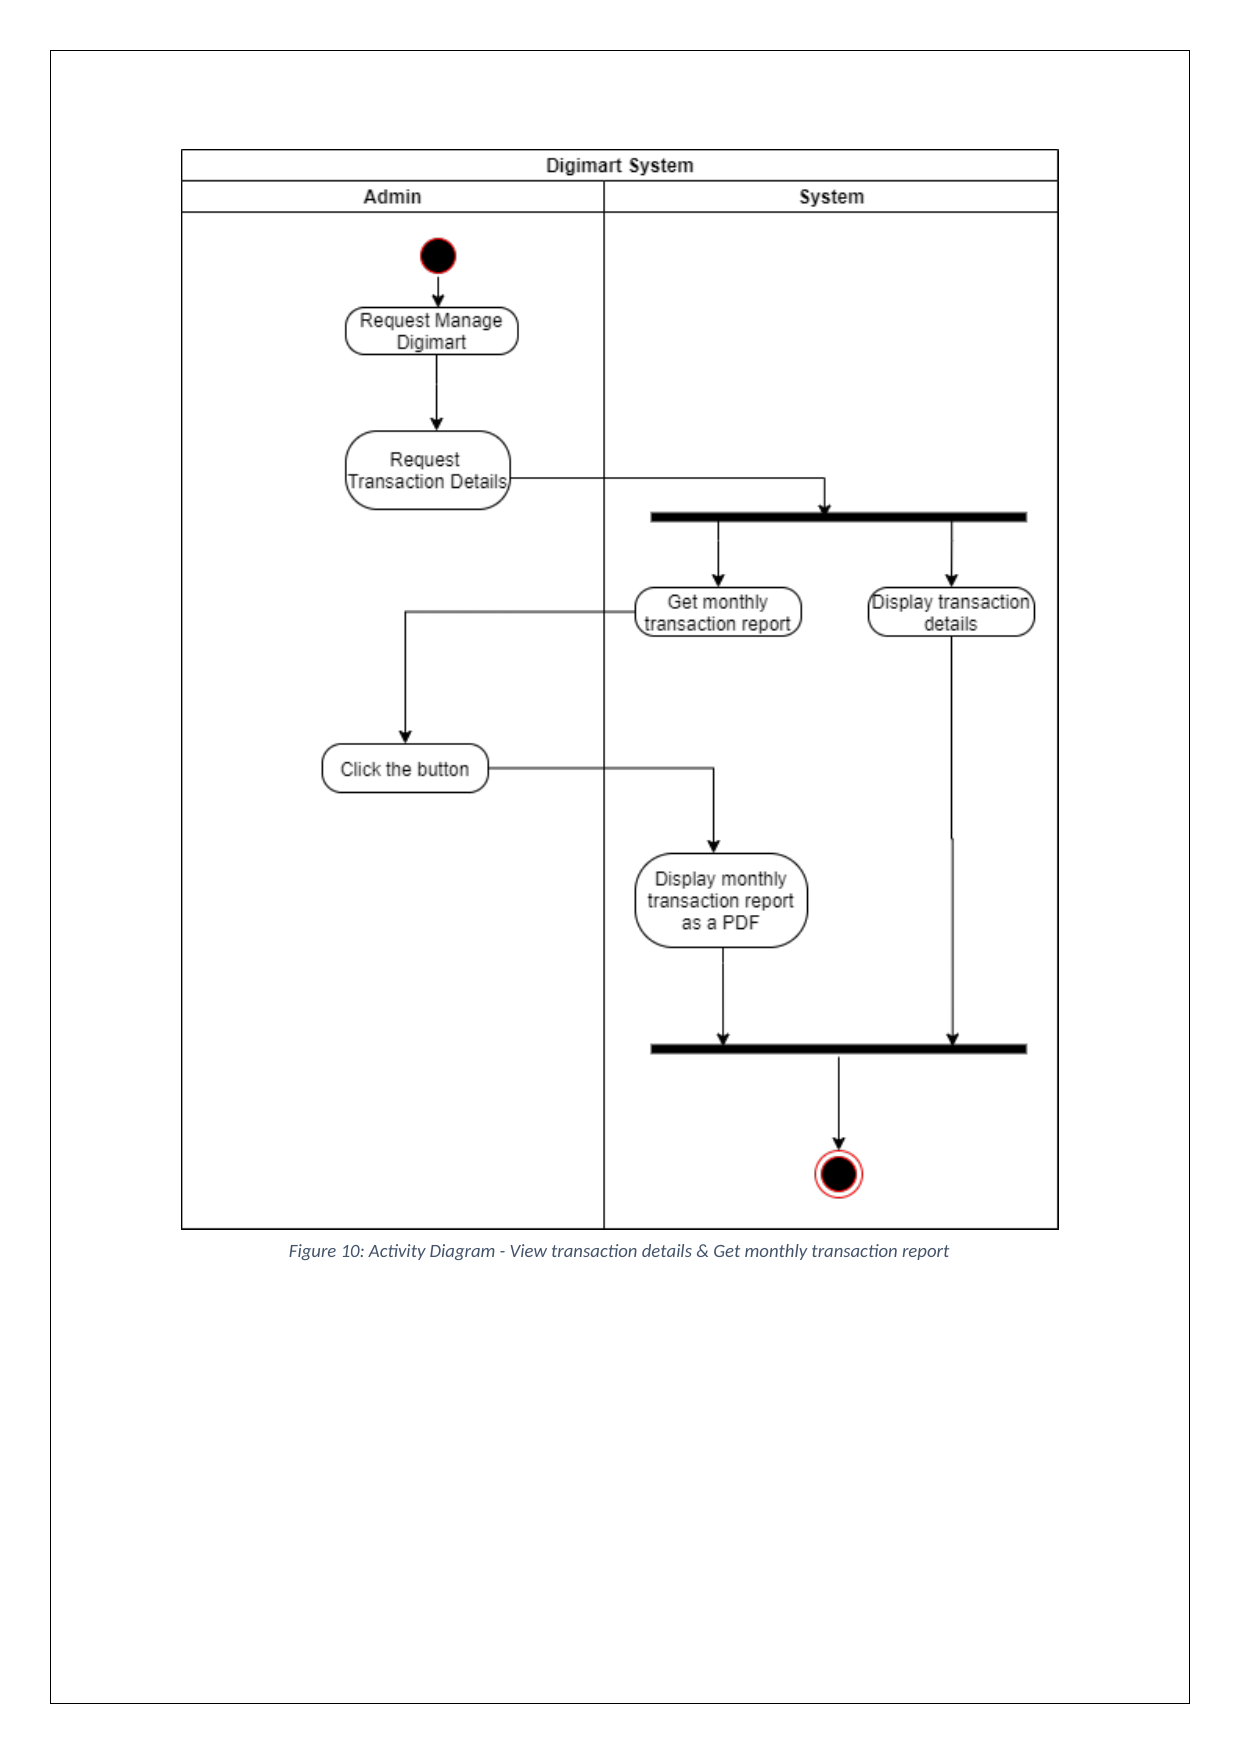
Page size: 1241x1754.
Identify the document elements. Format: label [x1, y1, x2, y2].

picture [181, 149, 1059, 1230]
